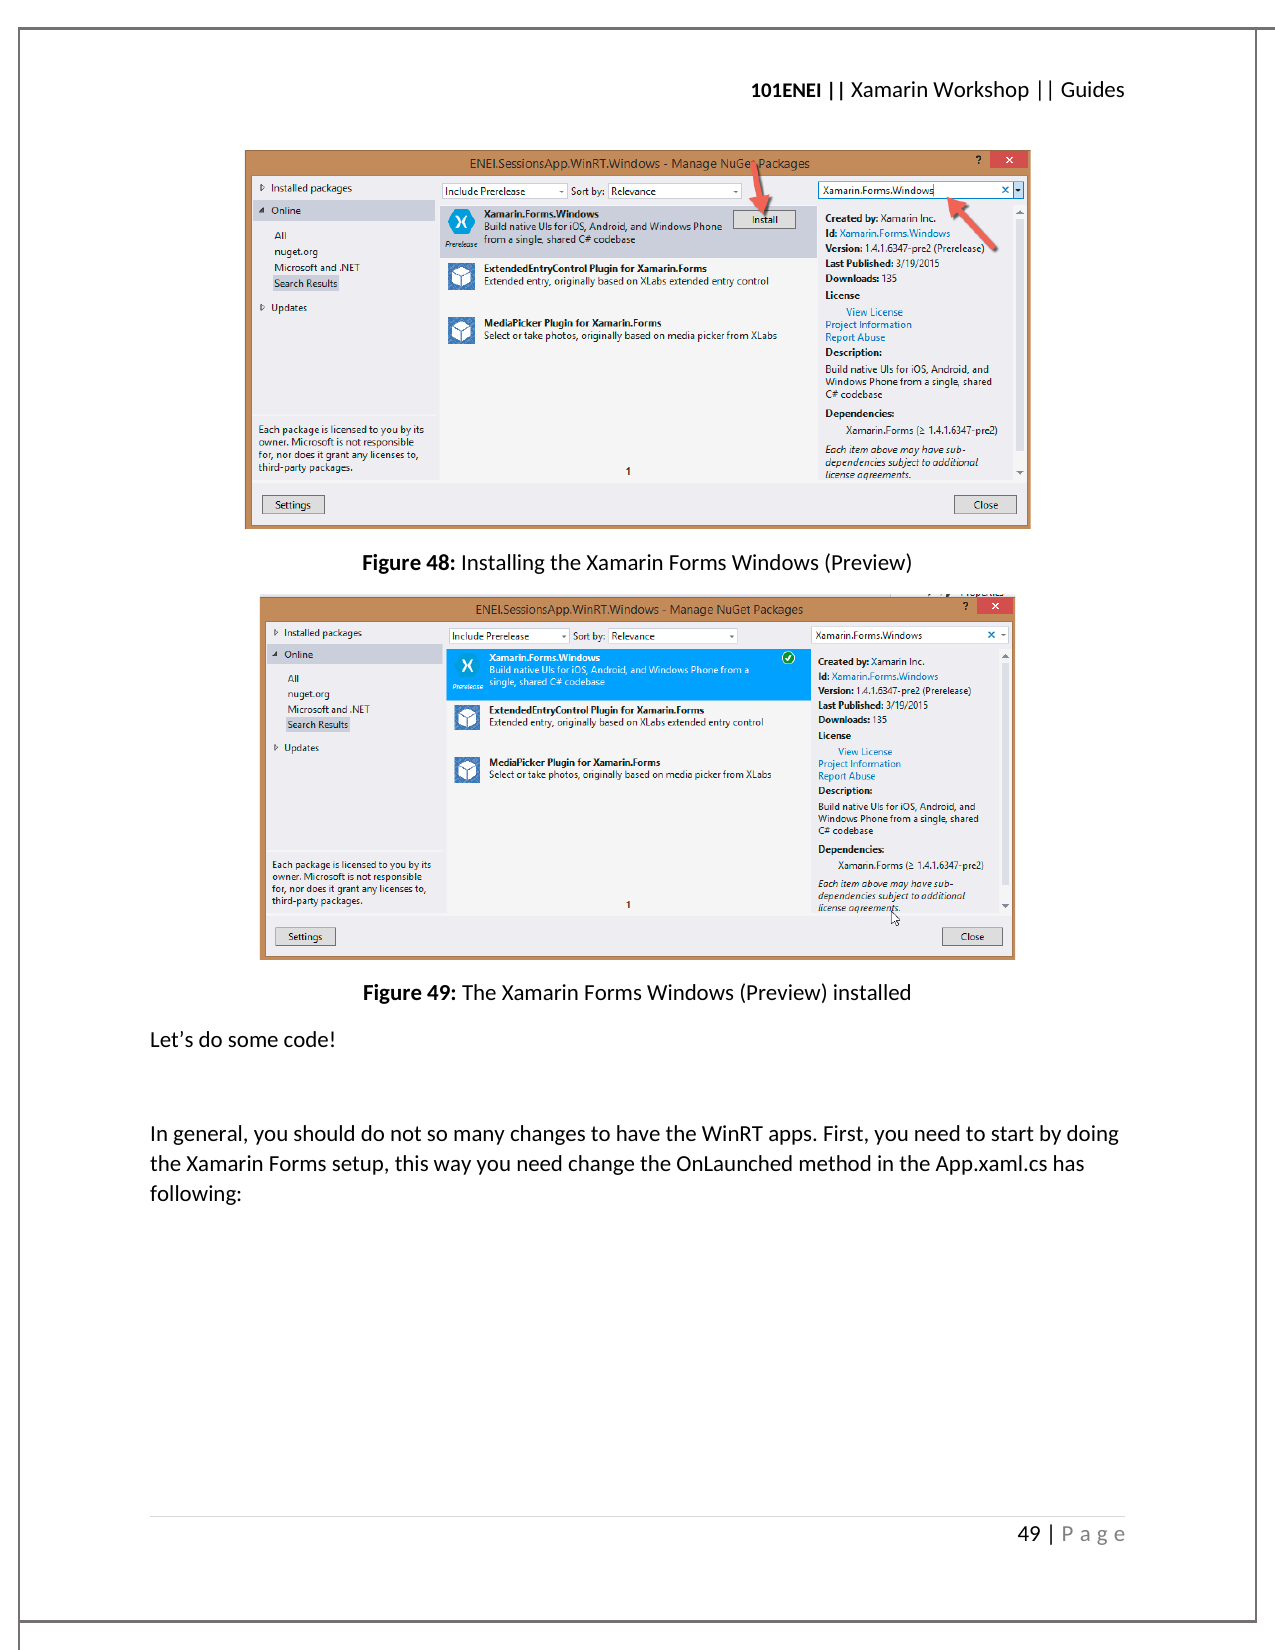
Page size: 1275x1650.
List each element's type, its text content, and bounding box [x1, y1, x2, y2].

text Let’s do some code! [150, 1025, 1125, 1053]
text Figure 49: The Xamarin Forms Windows (Preview) installed [150, 978, 1125, 1007]
picture [244, 150, 1031, 529]
text In general, you should do not so many changes to have the WinRT apps. First, you need to start by doing the Xamarin Forms setup, this way you need change the OnLaunched method in the App.xaml.cs has following: [150, 1119, 1125, 1208]
text Figure 48: Installing the Xamarin Forms Windows (Preview) [150, 548, 1125, 576]
picture [259, 594, 1016, 960]
